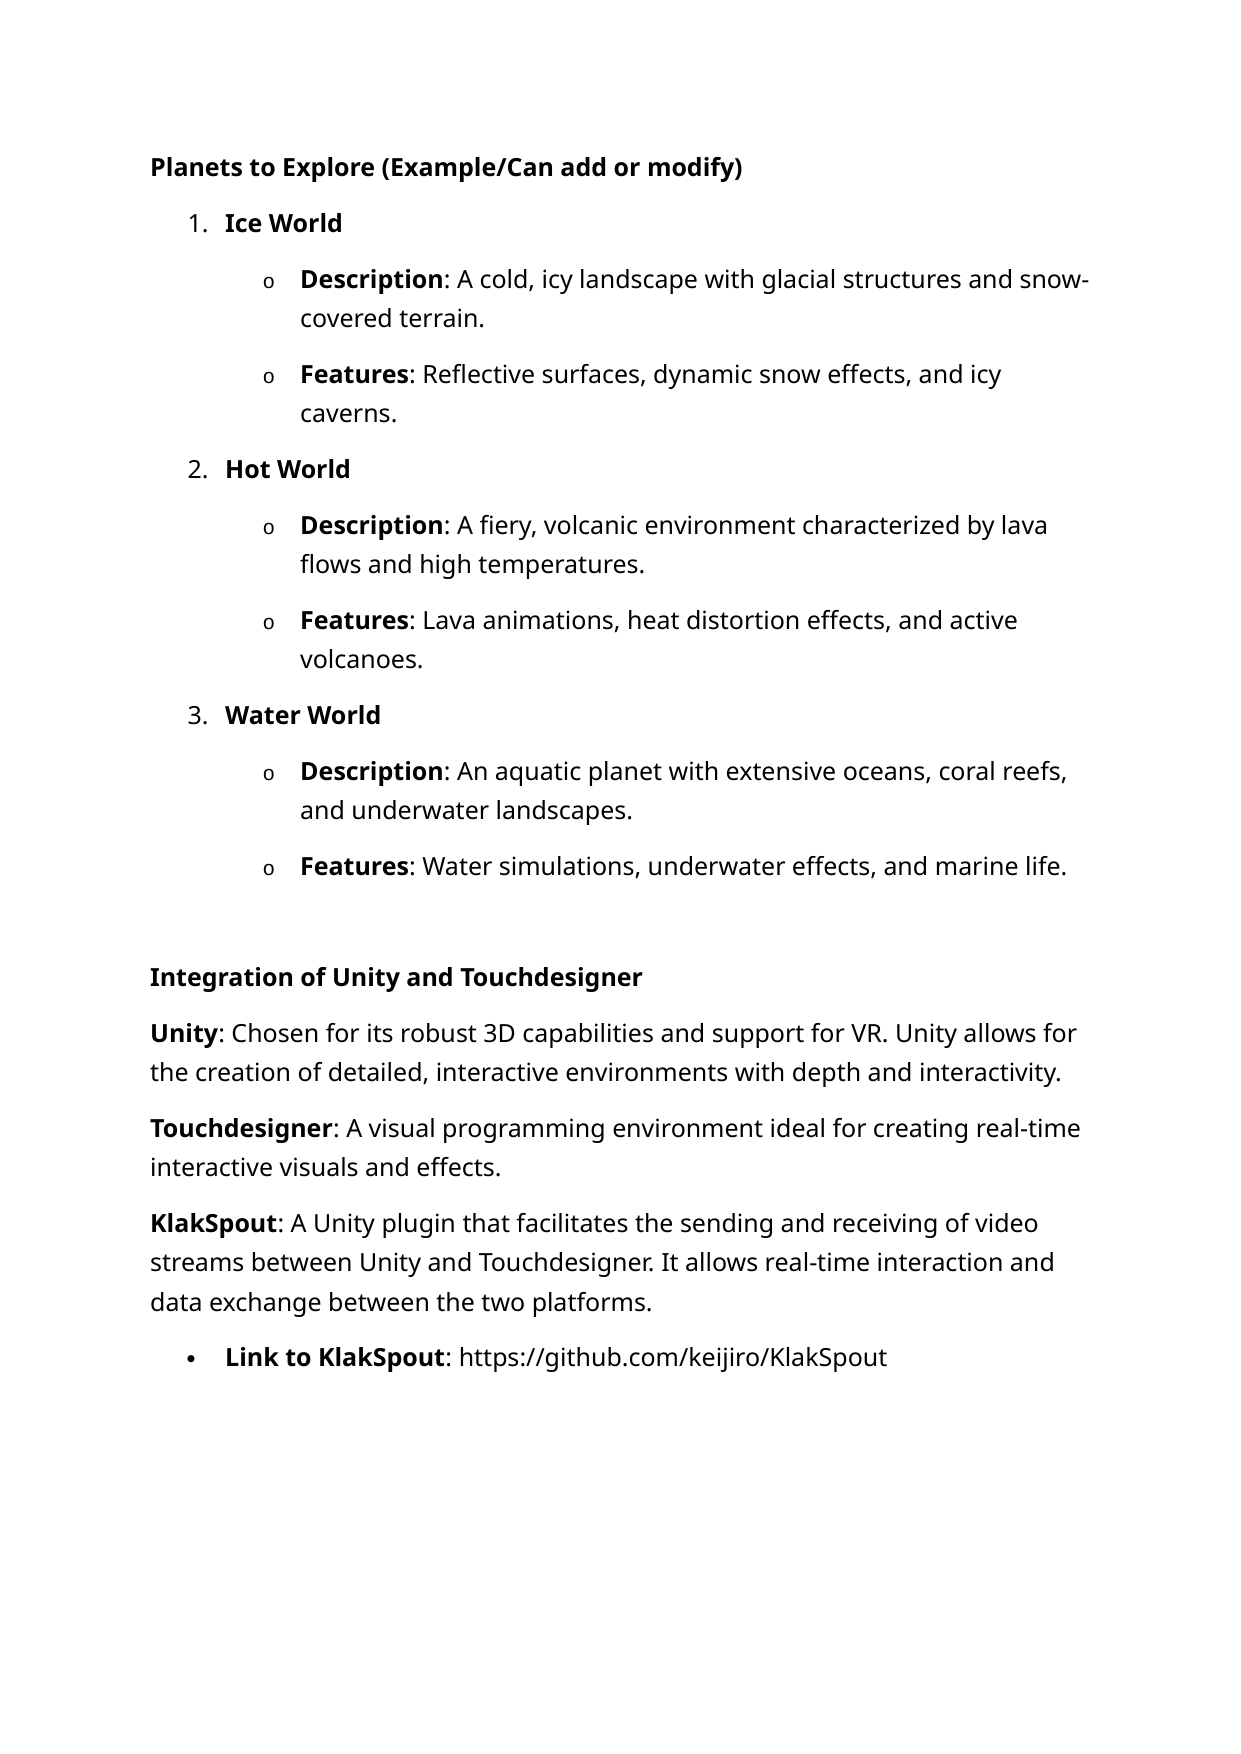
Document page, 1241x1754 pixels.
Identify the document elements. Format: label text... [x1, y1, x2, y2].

text KlakSpout: A Unity plugin that facilitates the sending and receiving of video streams between Unity and Touchdesigner. It allows real-time interaction and data exchange between the two platforms. [150, 1206, 1090, 1318]
list Link to KlakSpout: https://github.com/keijiro/KlakSpout [187, 1340, 1090, 1374]
list Features: Reflective surfaces, dynamic snow effects, and icy caverns. [262, 357, 1090, 430]
text Integration of Unity and Touchdesigner [150, 960, 1090, 994]
text Planets to Explore (Example/Can add or modify) [150, 150, 1090, 184]
list Ice World [187, 206, 1090, 240]
text Unity: Chosen for its robust 3D capabilities and support for VR. Unity allows for the creation of detailed, interactive environments with depth and interactivity. [150, 1016, 1090, 1089]
text Touchdesigner: A visual programming environment ideal for creating real-time interactive visuals and effects. [150, 1111, 1090, 1184]
list Description: An aquatic planet with extensive oceans, coral reefs, and underwater landscapes. [262, 753, 1090, 827]
list Description: A fiery, volcanic environment characterized by lava flows and high temperatures. [262, 507, 1090, 581]
list Description: A cold, icy landscape with glacial structures and snow-covered terrain. [262, 262, 1090, 335]
list Hot World [187, 452, 1090, 486]
list Features: Lava animations, heat distortion effects, and active volcanoes. [262, 602, 1090, 676]
list Water World [187, 697, 1090, 732]
list Features: Water simulations, underwater effects, and marine life. [262, 848, 1090, 882]
